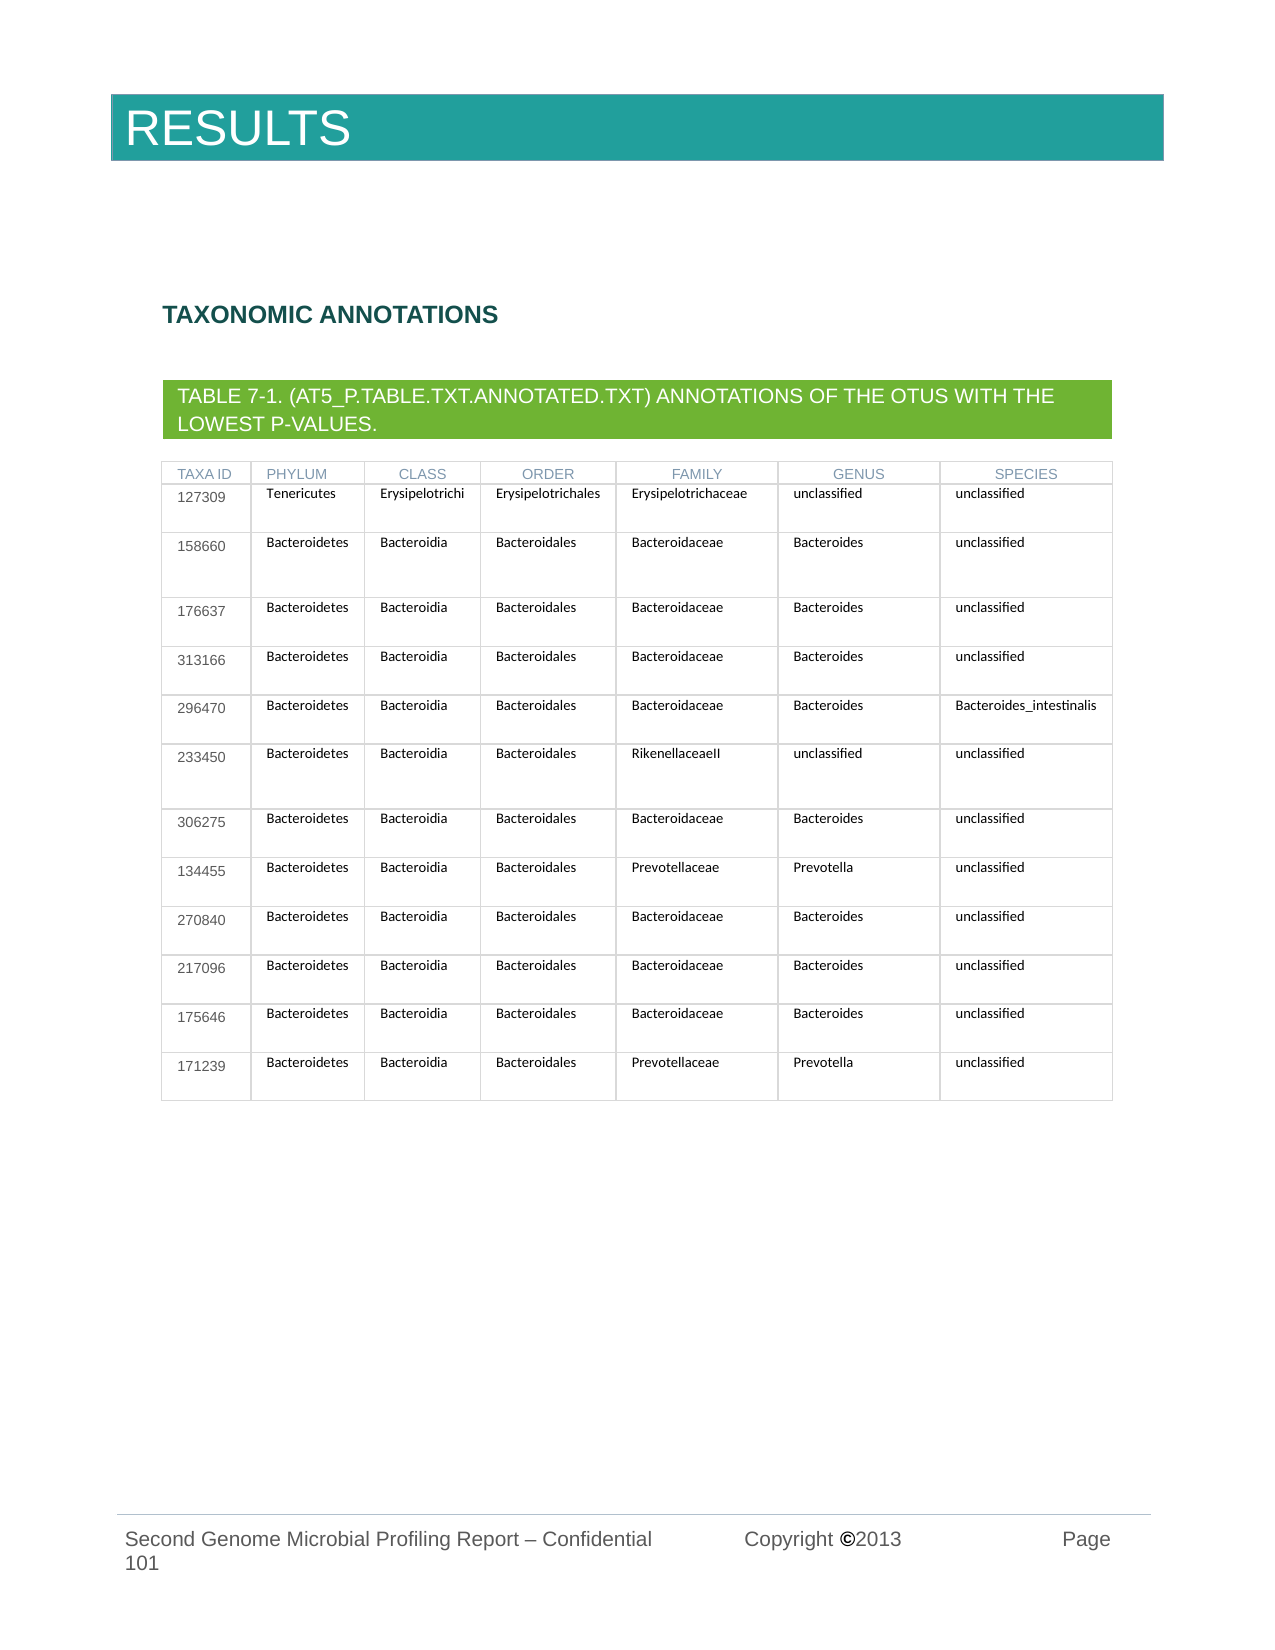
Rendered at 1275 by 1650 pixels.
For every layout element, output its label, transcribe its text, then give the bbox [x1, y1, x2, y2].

table_header taxa id [162, 462, 250, 483]
table_cell Bacteroidaceae [617, 533, 777, 597]
table_cell Bacteroides [779, 810, 939, 857]
table_cell Bacteroidaceae [617, 956, 777, 1003]
table_cell unclassified [941, 907, 1112, 954]
table_cell unclassified [941, 1005, 1112, 1051]
table_cell RikenellaceaeII [617, 745, 777, 808]
subtitle Taxonomic annotations [162, 300, 1113, 329]
table_cell unclassified [779, 485, 939, 531]
table_cell Bacteroidaceae [617, 598, 777, 646]
table_cell 127309 [162, 485, 250, 531]
table_cell 233450 [162, 745, 250, 808]
table_cell 176637 [162, 598, 250, 646]
table_cell Prevotella [779, 1053, 939, 1100]
table_cell Bacteroides [779, 1005, 939, 1051]
table_cell Bacteroidetes [252, 956, 364, 1003]
table_cell Bacteroidales [481, 745, 615, 808]
table_cell unclassified [941, 956, 1112, 1003]
table_cell Erysipelotrichi [365, 485, 480, 531]
table_cell Bacteroides [779, 598, 939, 646]
table_cell Bacteroidetes [252, 745, 364, 808]
table_cell Bacteroidales [481, 1005, 615, 1051]
table_cell Prevotellaceae [617, 858, 777, 906]
table_cell Bacteroidetes [252, 696, 364, 743]
table_cell unclassified [779, 745, 939, 808]
table_cell 158660 [162, 533, 250, 597]
table_cell Bacteroidia [365, 1005, 480, 1051]
table_cell unclassified [941, 598, 1112, 646]
table_cell Bacteroidia [365, 598, 480, 646]
table_cell Bacteroidia [365, 956, 480, 1003]
subtitle Table 7-1. (at5_p.table.txt.annotated.txt) Annotations of the OTUs with the lowest p-values. [165, 381, 1111, 438]
table_cell Bacteroidaceae [617, 907, 777, 954]
table_cell Bacteroidales [481, 1053, 615, 1100]
table_cell Bacteroidia [365, 533, 480, 597]
table_cell 306275 [162, 810, 250, 857]
table_cell Bacteroidaceae [617, 696, 777, 743]
table_cell Bacteroidales [481, 598, 615, 646]
table_cell Bacteroidales [481, 907, 615, 954]
table_cell Bacteroidetes [252, 1053, 364, 1100]
table_cell unclassified [941, 1053, 1112, 1100]
table_cell Bacteroidales [481, 533, 615, 597]
table_cell Bacteroides [779, 696, 939, 743]
table_cell 313166 [162, 647, 250, 694]
table_cell 175646 [162, 1005, 250, 1051]
table_cell Bacteroidia [365, 858, 480, 906]
table_cell unclassified [941, 485, 1112, 531]
table_cell Bacteroidia [365, 810, 480, 857]
table_header genus [779, 462, 939, 483]
table_header family [617, 462, 777, 483]
table_cell Bacteroidia [365, 1053, 480, 1100]
table_cell Prevotellaceae [617, 1053, 777, 1100]
table_cell 296470 [162, 696, 250, 743]
table_cell unclassified [941, 810, 1112, 857]
table_cell Bacteroidales [481, 696, 615, 743]
table_cell 134455 [162, 858, 250, 906]
table_cell Tenericutes [252, 485, 364, 531]
table_cell Bacteroidaceae [617, 1005, 777, 1051]
table_cell Bacteroidetes [252, 858, 364, 906]
table_cell Bacteroides [779, 956, 939, 1003]
table_cell Bacteroidia [365, 647, 480, 694]
table_cell 171239 [162, 1053, 250, 1100]
table_cell Erysipelotrichaceae [617, 485, 777, 531]
table_cell Bacteroides_intestinalis [941, 696, 1112, 743]
table_cell Bacteroides [779, 533, 939, 597]
table_cell Bacteroidetes [252, 1005, 364, 1051]
table_cell Bacteroidaceae [617, 810, 777, 857]
table_cell Bacteroidales [481, 647, 615, 694]
table_cell Bacteroidetes [252, 810, 364, 857]
table_cell Bacteroidales [481, 858, 615, 906]
table_header species [941, 462, 1112, 483]
table_cell unclassified [941, 647, 1112, 694]
table_cell Bacteroidetes [252, 533, 364, 597]
table_header order [481, 462, 615, 483]
table_cell Bacteroidia [365, 907, 480, 954]
table_header class [365, 462, 480, 483]
table_cell Prevotella [779, 858, 939, 906]
table_cell Bacteroidetes [252, 647, 364, 694]
table_cell Bacteroidetes [252, 598, 364, 646]
table_cell Bacteroides [779, 907, 939, 954]
table_cell unclassified [941, 745, 1112, 808]
table_cell unclassified [941, 533, 1112, 597]
table_cell Erysipelotrichales [481, 485, 615, 531]
table_cell unclassified [941, 858, 1112, 906]
table_header phylum [252, 462, 364, 483]
table_cell Bacteroidia [365, 745, 480, 808]
table_cell Bacteroidia [365, 696, 480, 743]
table_cell Bacteroidales [481, 956, 615, 1003]
table_cell 217096 [162, 956, 250, 1003]
table_cell Bacteroidales [481, 810, 615, 857]
table_cell 270840 [162, 907, 250, 954]
table_cell Bacteroides [779, 647, 939, 694]
table_cell Bacteroidaceae [617, 647, 777, 694]
table_cell Bacteroidetes [252, 907, 364, 954]
